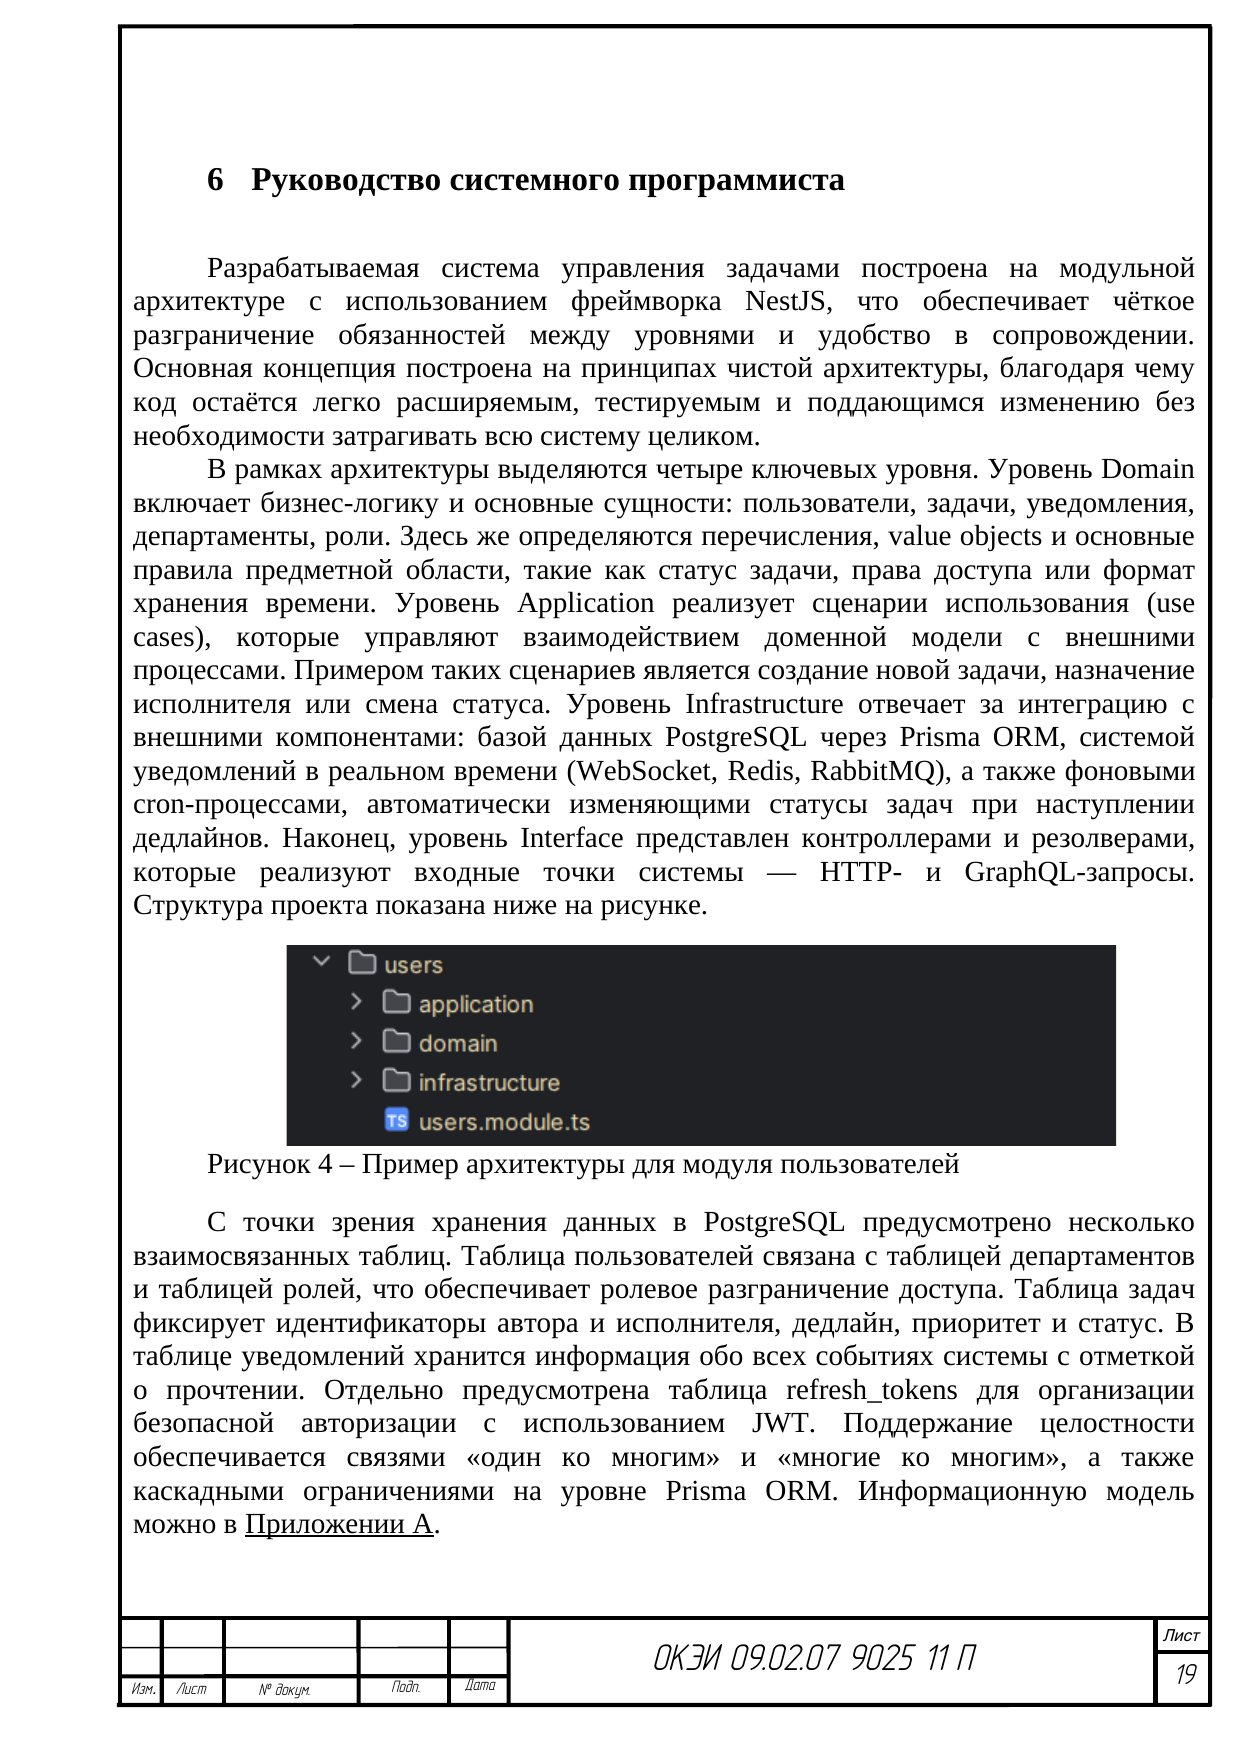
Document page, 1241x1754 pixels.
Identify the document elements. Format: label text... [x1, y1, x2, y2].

text В рамках архитектуры выделяются четыре ключевых уровня. Уровень Domain включает бизнес-логику и основные сущности: пользователи, задачи, уведомления, департаменты, роли. Здесь же определяются перечисления, value objects и основные правила предметной области, такие как статус задачи, права доступа или формат хранения времени. Уровень Application реализует сценарии использования (use cases), которые управляют взаимодействием доменной модели с внешними процессами. Примером таких сценариев является создание новой задачи, назначение исполнителя или смена статуса. Уровень Infrastructure отвечает за интеграцию с внешними компонентами: базой данных PostgreSQL через Prisma ORM, системой уведомлений в реальном времени (WebSocket, Redis, RabbitMQ), а также фоновыми cron-процессами, автоматически изменяющими статусы задач при наступлении дедлайнов. Наконец, уровень Interface представлен контроллерами и резолверами, которые реализуют входные точки системы — HTTP- и GraphQL-запросы. Структура проекта показана ниже на рисунке. [133, 451, 1196, 921]
text Рисунок 4 – Пример архитектуры для модуля пользователей [133, 1146, 1196, 1179]
picture [286, 945, 1117, 1146]
text Разрабатываемая система управления задачами построена на модульной архитектуре с использованием фреймворка NestJS, что обеспечивает чёткое разграничение обязанностей между уровнями и удобство в сопровождении. Основная концепция построена на принципах чистой архитектуры, благодаря чему код остаётся легко расширяемым, тестируемым и поддающимся изменению без необходимости затрагивать всю систему целиком. [133, 250, 1196, 451]
text С точки зрения хранения данных в PostgreSQL предусмотрено несколько взаимосвязанных таблиц. Таблица пользователей связана с таблицей департаментов и таблицей ролей, что обеспечивает ролевое разграничение доступа. Таблица задач фиксирует идентификаторы автора и исполнителя, дедлайн, приоритет и статус. В таблице уведомлений хранится информация обо всех событиях системы с отметкой о прочтении. Отдельно предусмотрена таблица refresh_tokens для организации безопасной авторизации с использованием JWT. Поддержание целостности обеспечивается связями «один ко многим» и «многие ко многим», а также каскадными ограничениями на уровне Prisma ORM. Информационную модель можно в Приложении А. [133, 1204, 1196, 1540]
subtitle Руководство системного программиста [207, 159, 1196, 198]
